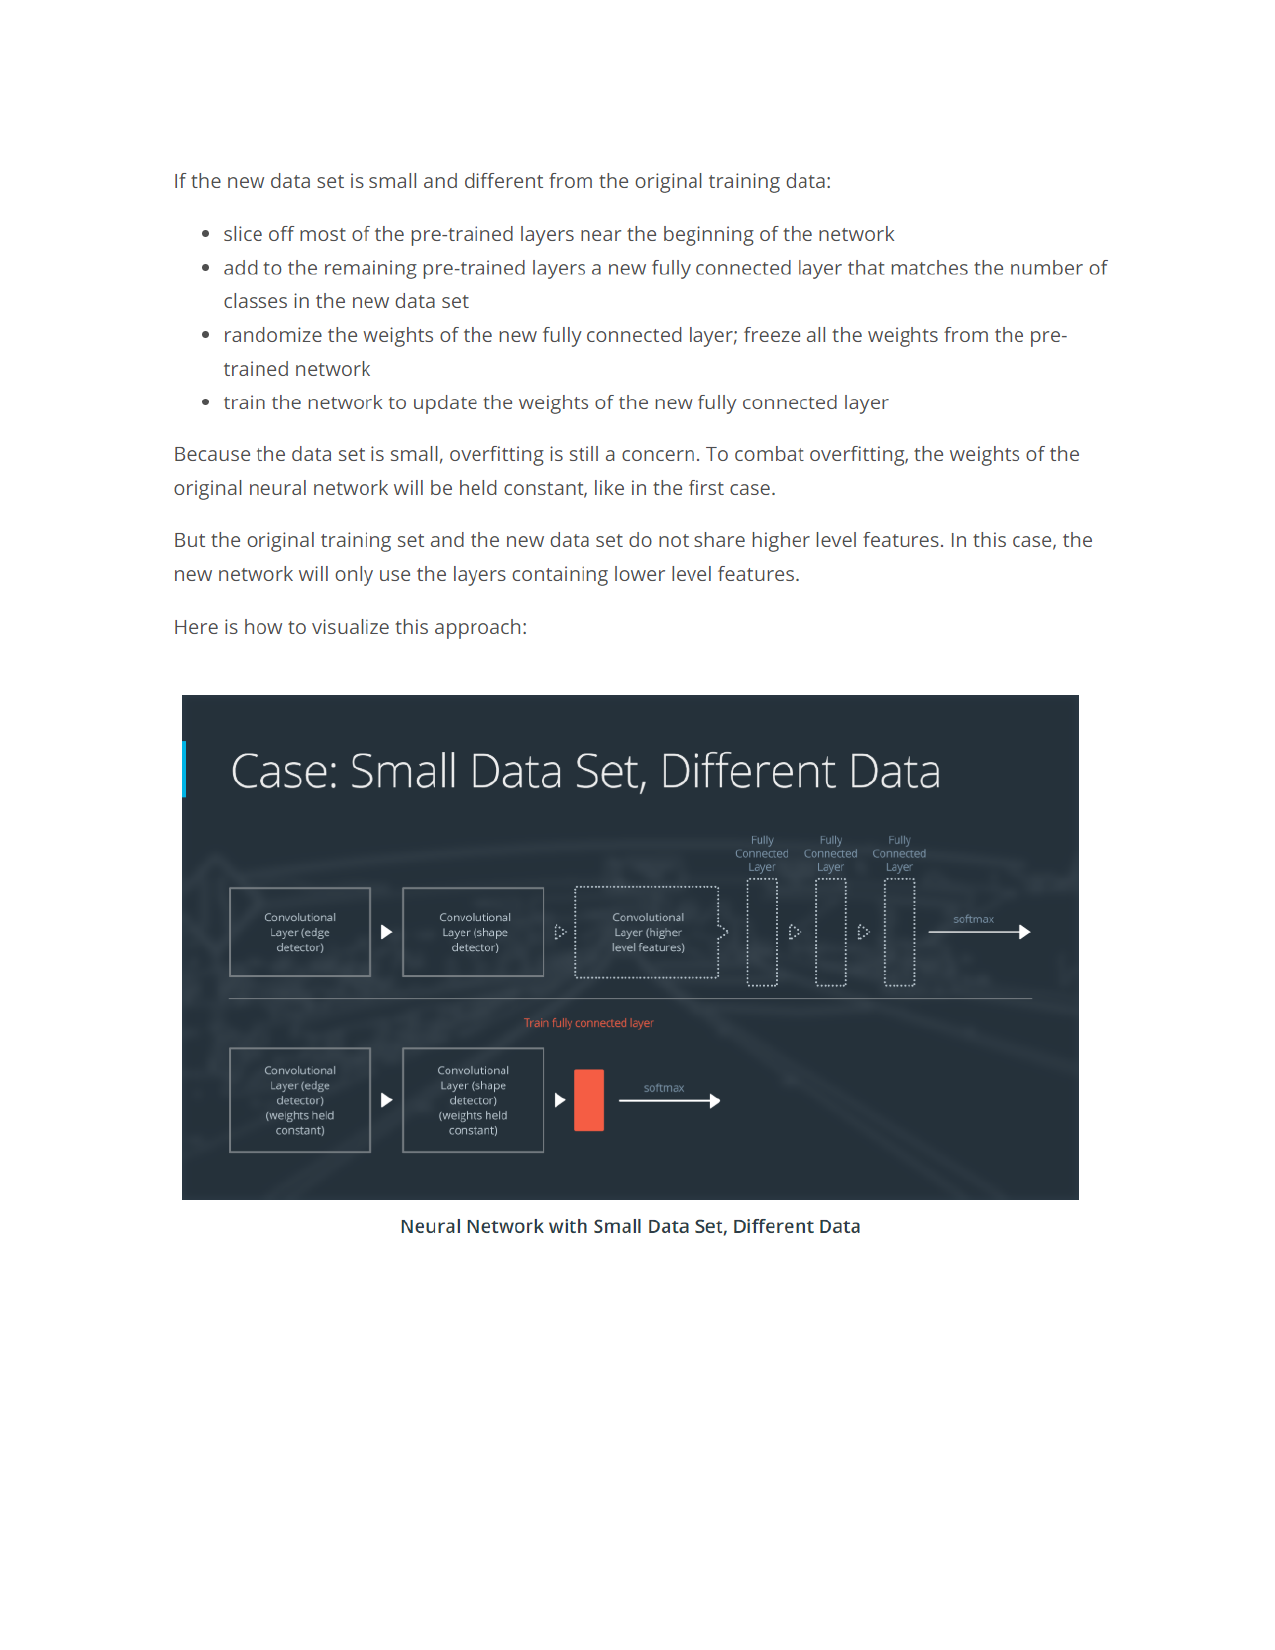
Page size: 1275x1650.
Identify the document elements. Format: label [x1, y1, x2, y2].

picture [150, 671, 1125, 1250]
picture [150, 150, 1125, 653]
